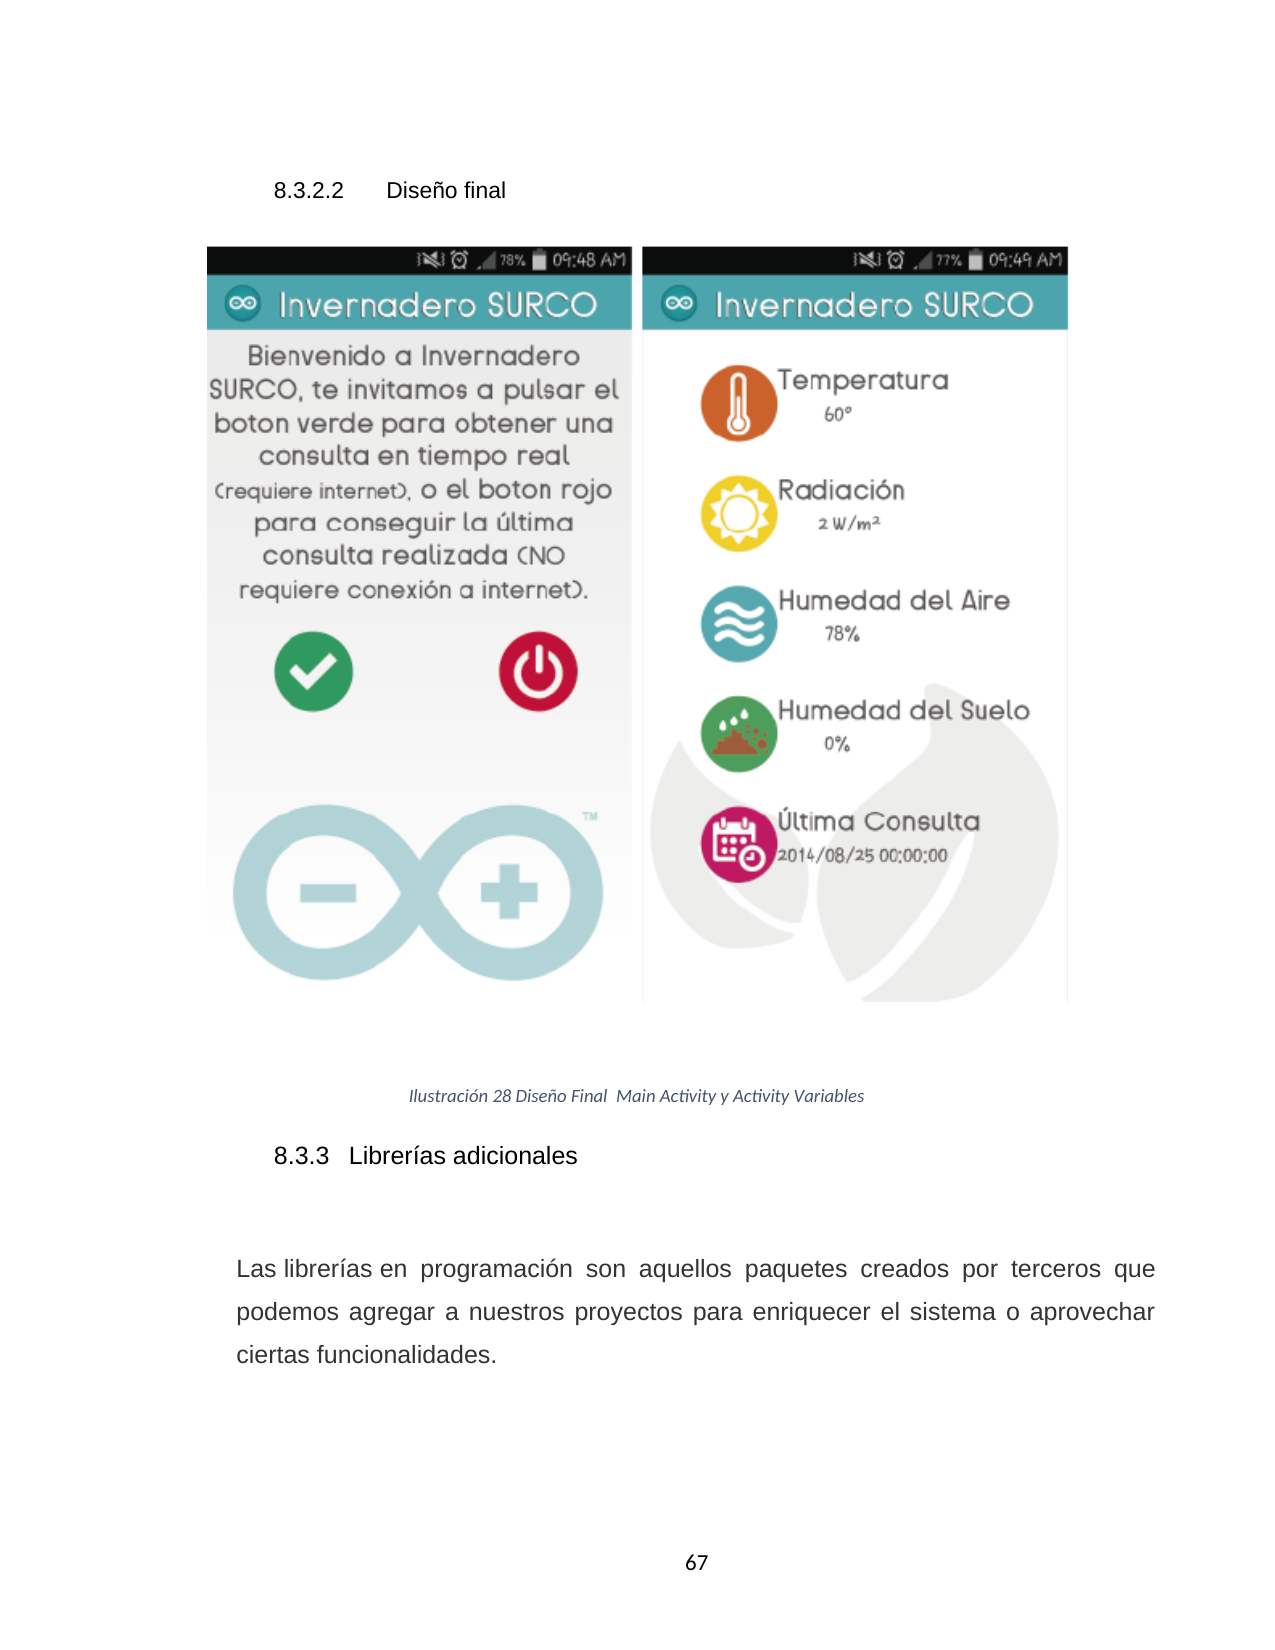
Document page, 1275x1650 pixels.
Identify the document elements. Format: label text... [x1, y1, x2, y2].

picture [207, 245, 1069, 1002]
text Las librerías en programación son aquellos paquetes creados por terceros que podemos agregar a nuestros proyectos para enriquecer el sistema o aprovechar ciertas funcionalidades. [236, 1326, 1157, 1369]
subtitle Librerías adicionales [274, 1088, 1157, 1169]
text Las librerías en programación son aquellos paquetes creados por terceros que podemos agregar a nuestros proyectos para enriquecer el sistema o aprovechar ciertas funcionalidades. [236, 1254, 1157, 1298]
subtitle Diseño final [274, 177, 1157, 203]
